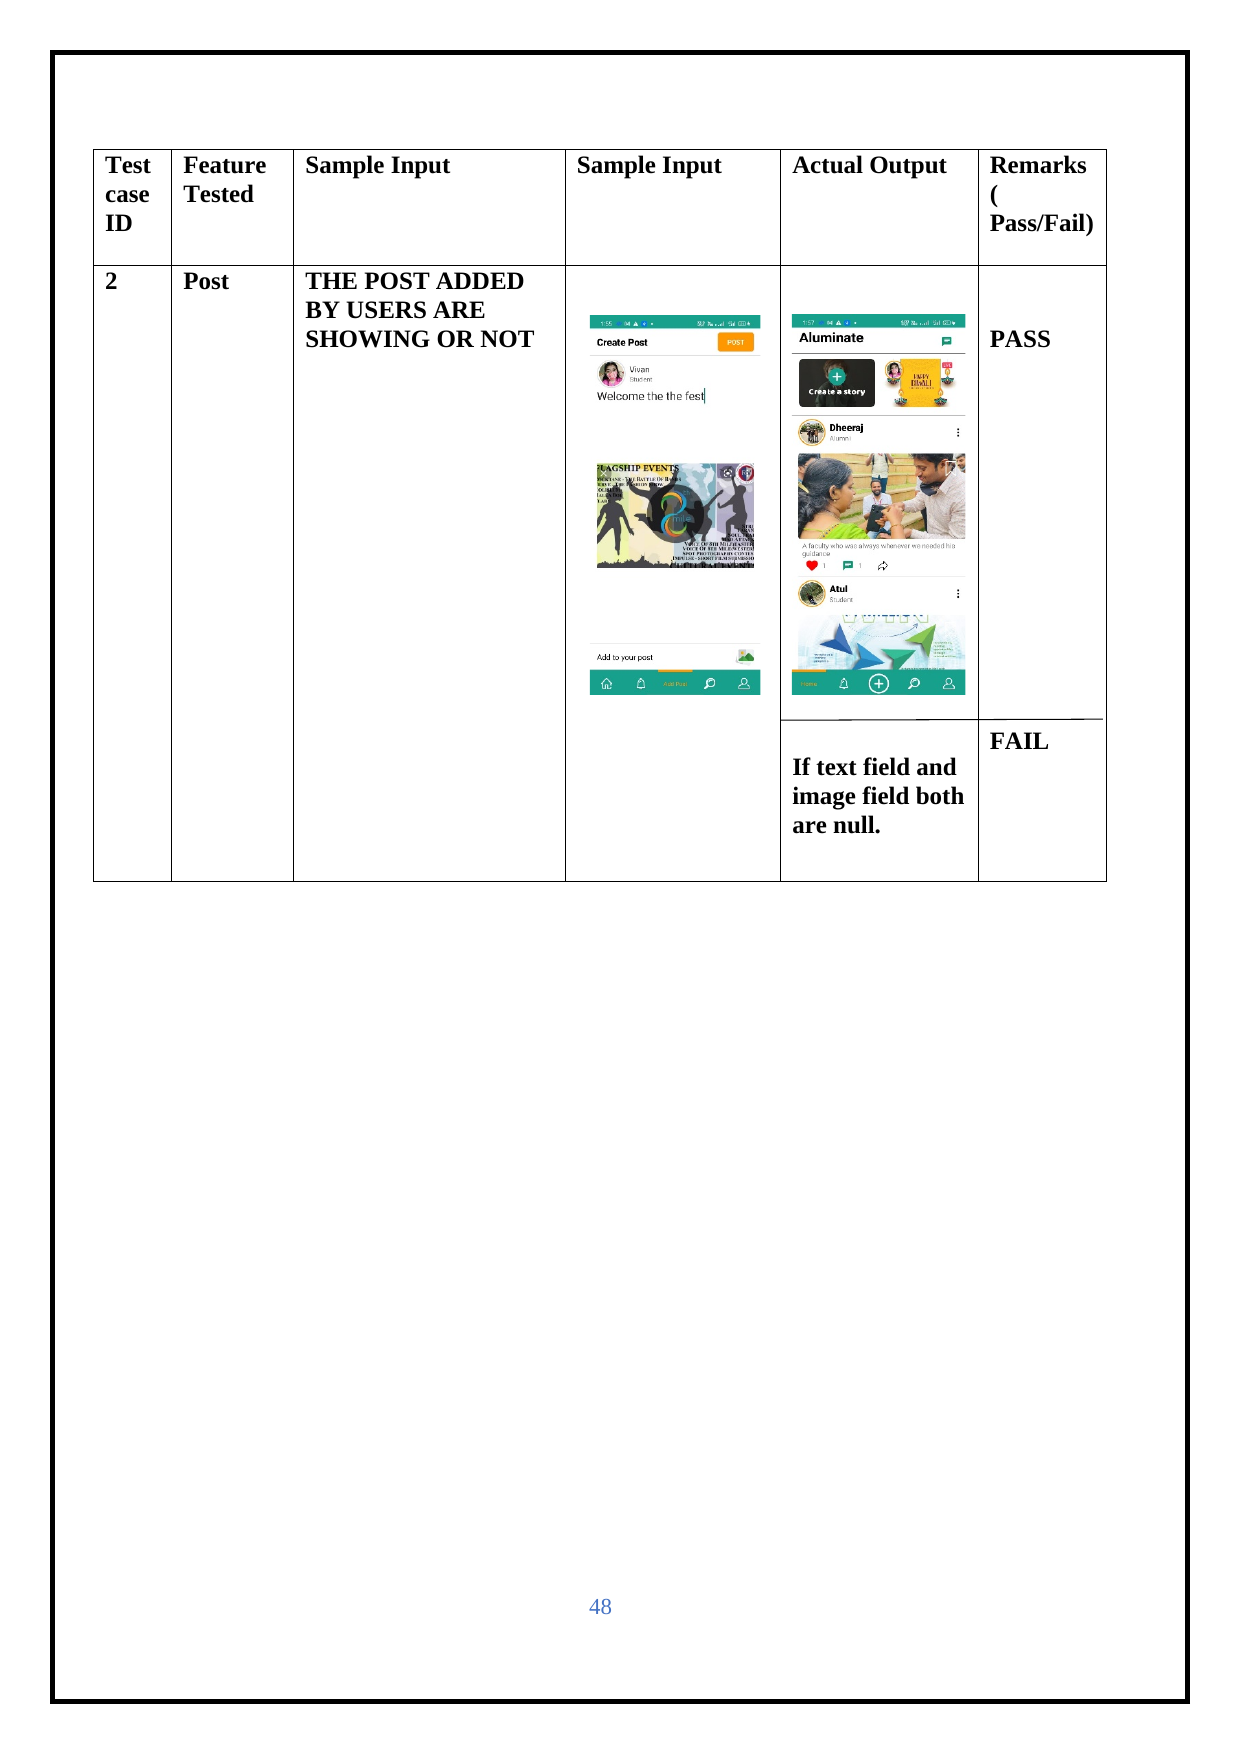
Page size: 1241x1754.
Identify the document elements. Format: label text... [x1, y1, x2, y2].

picture [791, 314, 966, 695]
table_cell If text field and image field both are null. [781, 266, 978, 719]
table_header Feature Tested [172, 150, 293, 265]
table_header Sample Input [566, 150, 780, 265]
table_cell THE POST ADDED BY USERS ARE SHOWING OR NOT [294, 266, 565, 881]
table_header Test case ID [94, 150, 171, 265]
picture [589, 315, 761, 695]
table_cell PASS FAIL [979, 266, 1106, 881]
table_cell If text field and image field both are null. [781, 721, 978, 881]
table_header Actual Output [781, 150, 978, 265]
table_header Sample Input [294, 150, 565, 265]
table_header Remarks ( Pass/Fail) [979, 150, 1106, 265]
table_cell 2 [94, 266, 171, 881]
table_cell [566, 266, 780, 881]
table_cell Post [172, 266, 293, 881]
